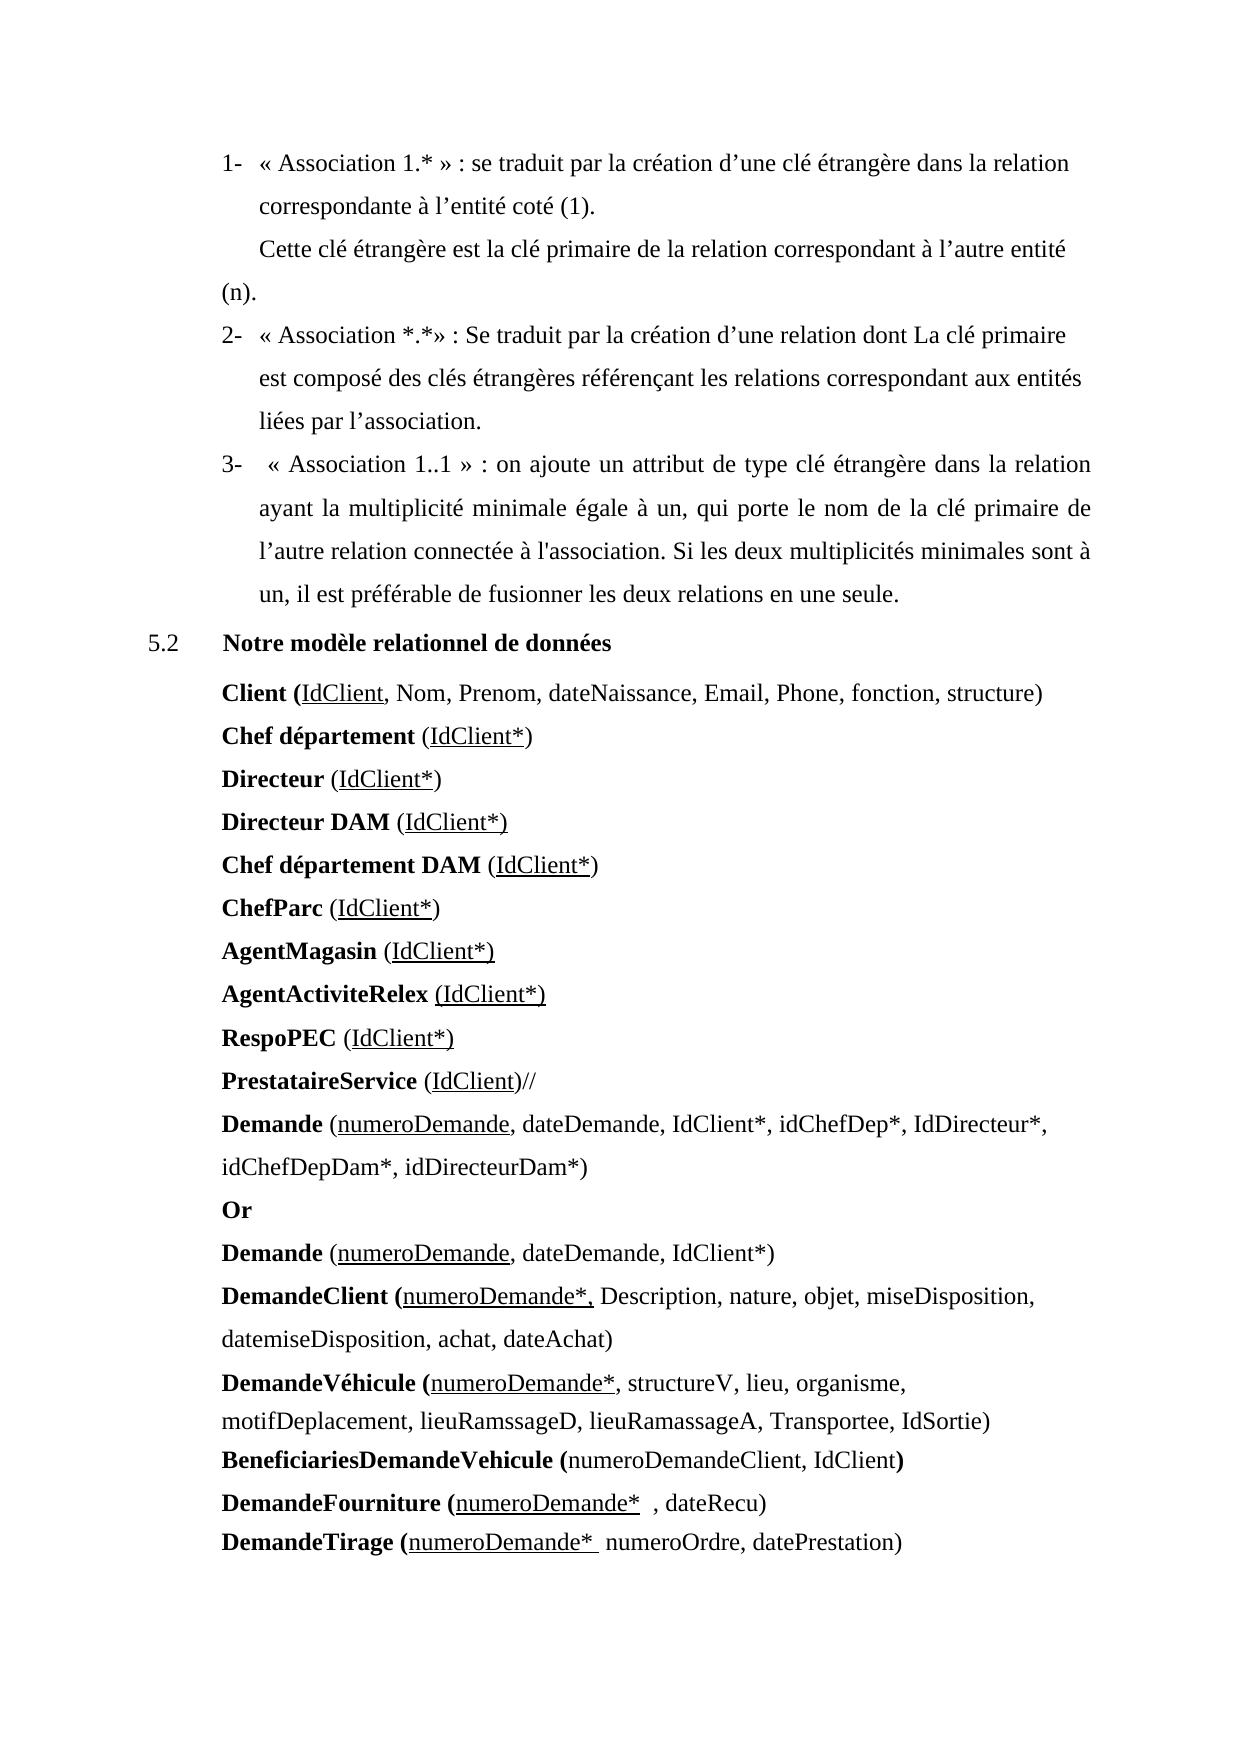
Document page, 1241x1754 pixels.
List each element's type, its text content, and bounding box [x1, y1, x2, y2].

text Client (IdClient, Nom, Prenom, dateNaissance, Email, Phone, fonction, structure) [221, 678, 1092, 706]
text DemandeFourniture (numeroDemande* , dateRecu) [221, 1488, 1092, 1517]
text Demande (numeroDemande, dateDemande, IdClient*) [221, 1238, 1092, 1267]
list « Association *.*» : Se traduit par la création d’une relation dont La clé primaire est composé des clés étrangères référençant les relations correspondant aux entités liées par l’association. [221, 320, 1092, 435]
text DemandeTirage (numeroDemande* numeroOrdre, datePrestation) [221, 1527, 1092, 1556]
text DemandeClient (numeroDemande*, Description, nature, objet, miseDisposition, datemiseDisposition, achat, dateAchat) [221, 1281, 1092, 1353]
text Or [221, 1195, 1092, 1224]
text Directeur (IdClient*) [221, 764, 1092, 793]
text Directeur DAM (IdClient*) [221, 807, 1092, 836]
text Demande (numeroDemande, dateDemande, IdClient*, idChefDep*, IdDirecteur*, idChefDepDam*, idDirecteurDam*) [221, 1109, 1092, 1181]
text Cette clé étrangère est la clé primaire de la relation correspondant à l’autre entité (n). [221, 234, 1092, 306]
text AgentMagasin (IdClient*) [221, 936, 1092, 965]
subtitle Notre modèle relationnel de données [148, 628, 1092, 657]
text Chef département DAM (IdClient*) [221, 850, 1092, 879]
list « Association 1.* » : se traduit par la création d’une clé étrangère dans la relation correspondante à l’entité coté (1). [221, 148, 1092, 219]
text AgentActiviteRelex (IdClient*) [221, 979, 1092, 1008]
text Chef département (IdClient*) [221, 721, 1092, 749]
text DemandeVéhicule (numeroDemande*, structureV, lieu, organisme, motifDeplacement, lieuRamssageD, lieuRamassageA, Transportee, IdSortie) [221, 1368, 1092, 1435]
text BeneficiariesDemandeVehicule (numeroDemandeClient, IdClient) [221, 1445, 1092, 1474]
text PrestataireService (IdClient)// [221, 1066, 1092, 1094]
list « Association 1..1 » : on ajoute un attribut de type clé étrangère dans la relation ayant la multiplicité minimale égale à un, qui porte le nom de la clé primaire de l’autre relation connectée à l'association. Si les deux multiplicités minimales sont à un, il est préférable de fusionner les deux relations en une seule. [221, 449, 1092, 608]
text ChefParc (IdClient*) [221, 893, 1092, 922]
text RespoPEC (IdClient*) [221, 1023, 1092, 1051]
